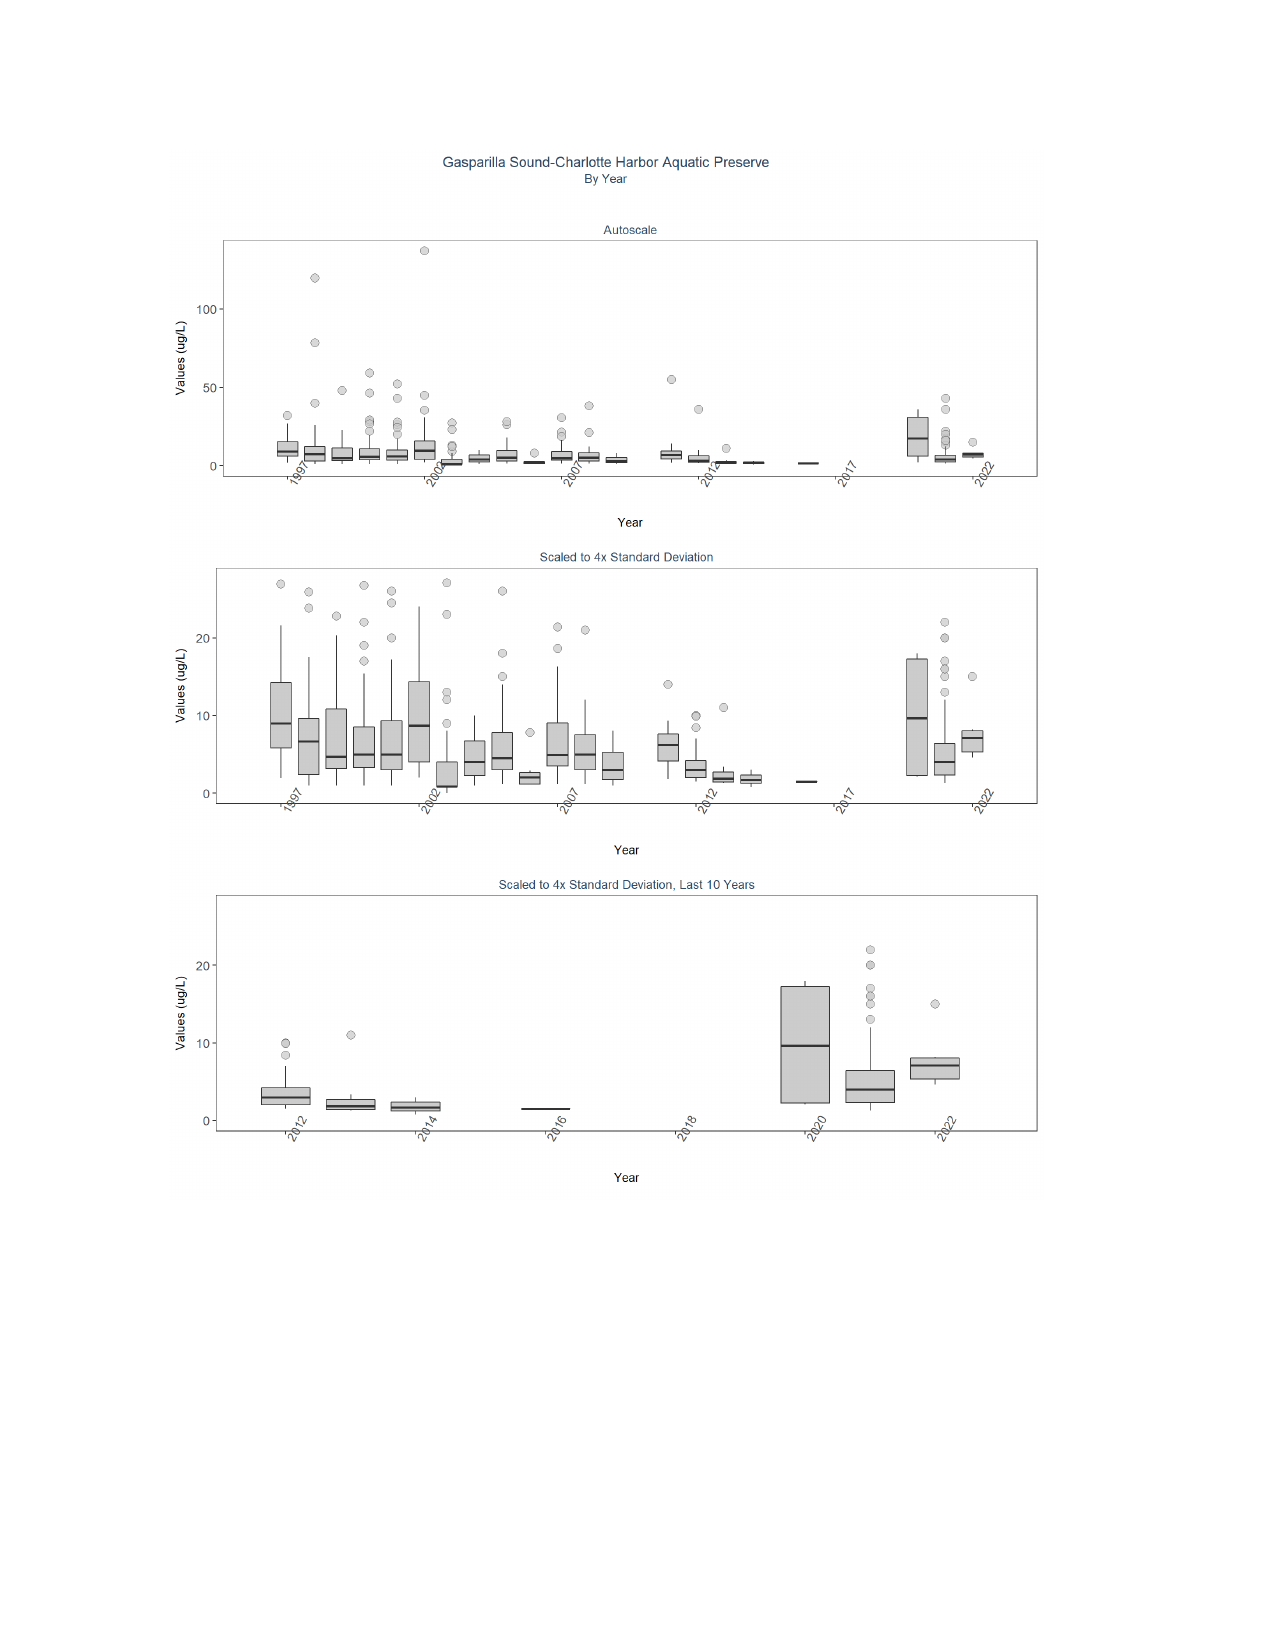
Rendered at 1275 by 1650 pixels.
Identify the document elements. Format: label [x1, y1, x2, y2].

picture [168, 150, 1044, 1200]
